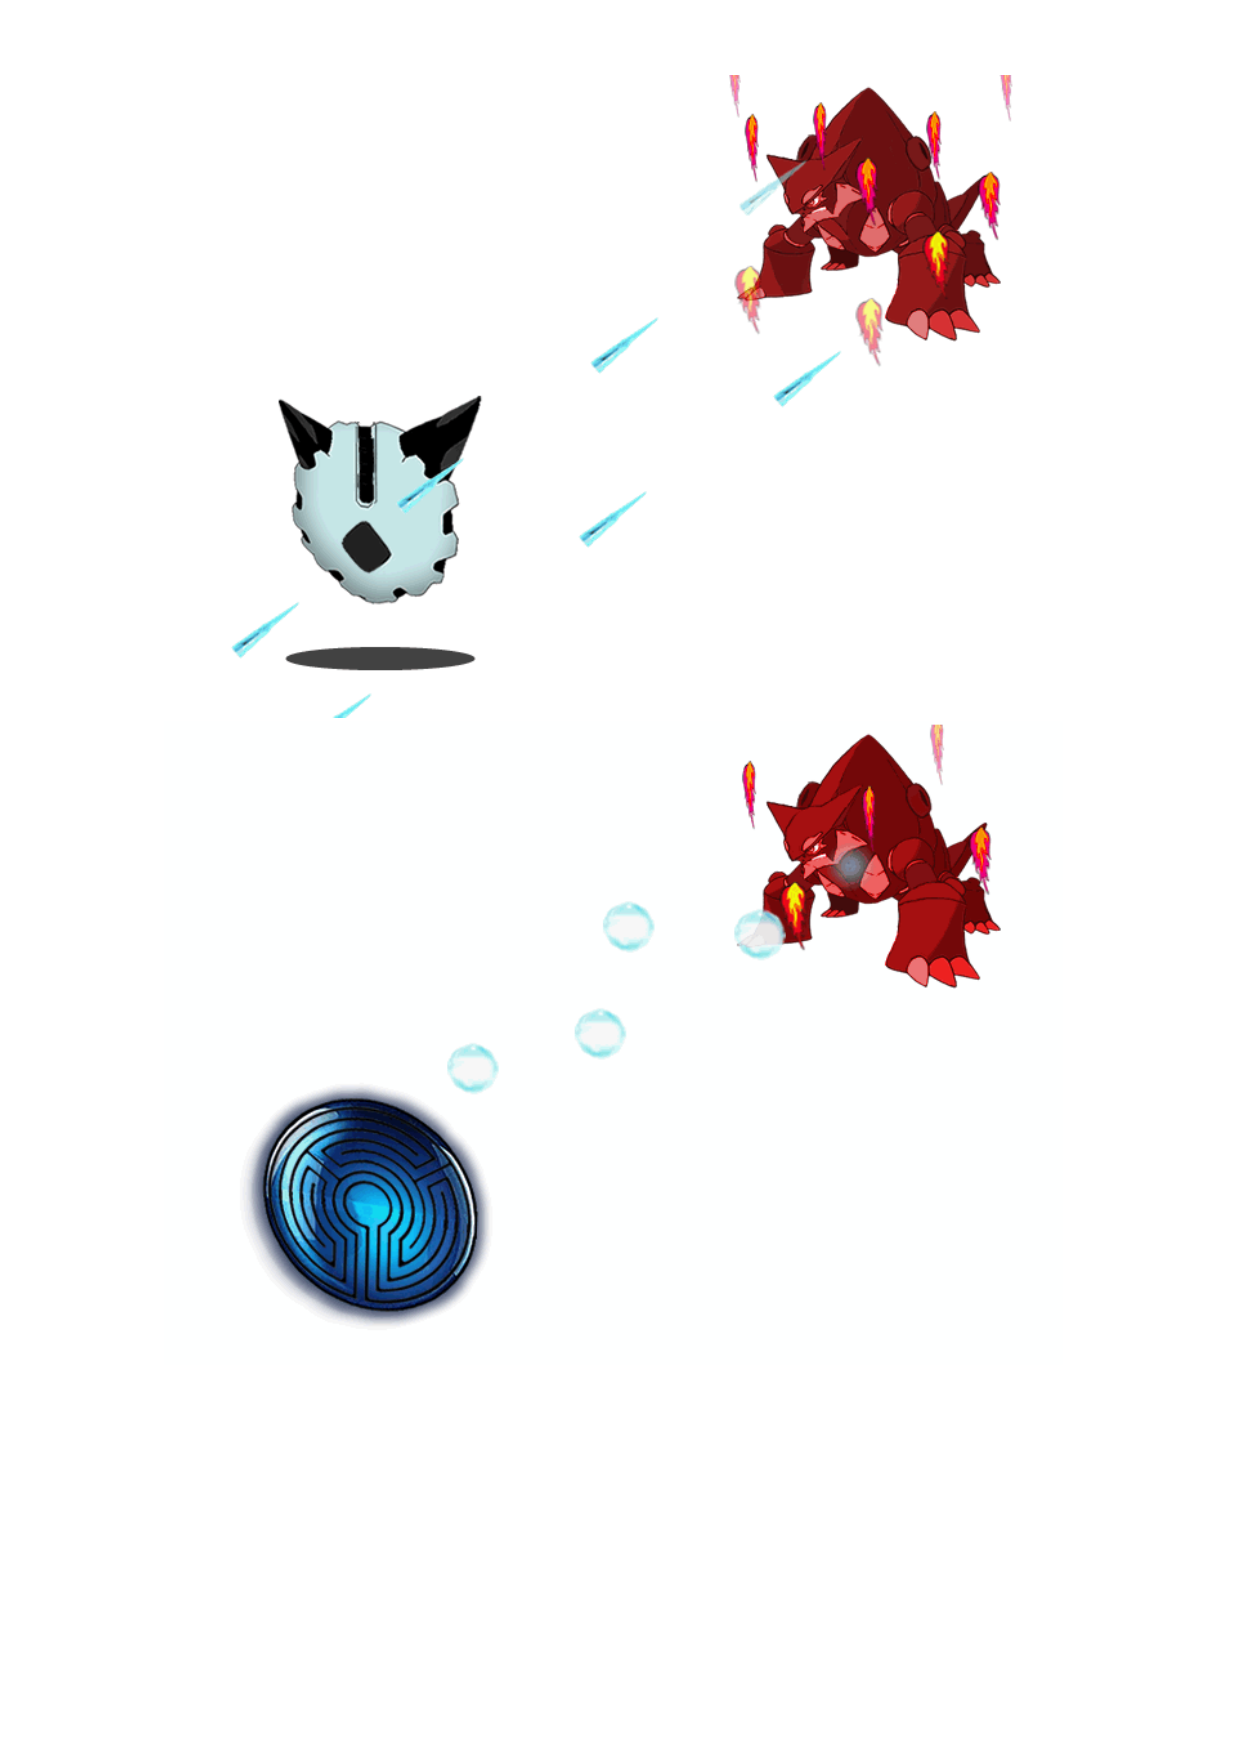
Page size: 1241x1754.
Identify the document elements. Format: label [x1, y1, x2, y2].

picture [163, 75, 1064, 718]
picture [163, 721, 1064, 1365]
